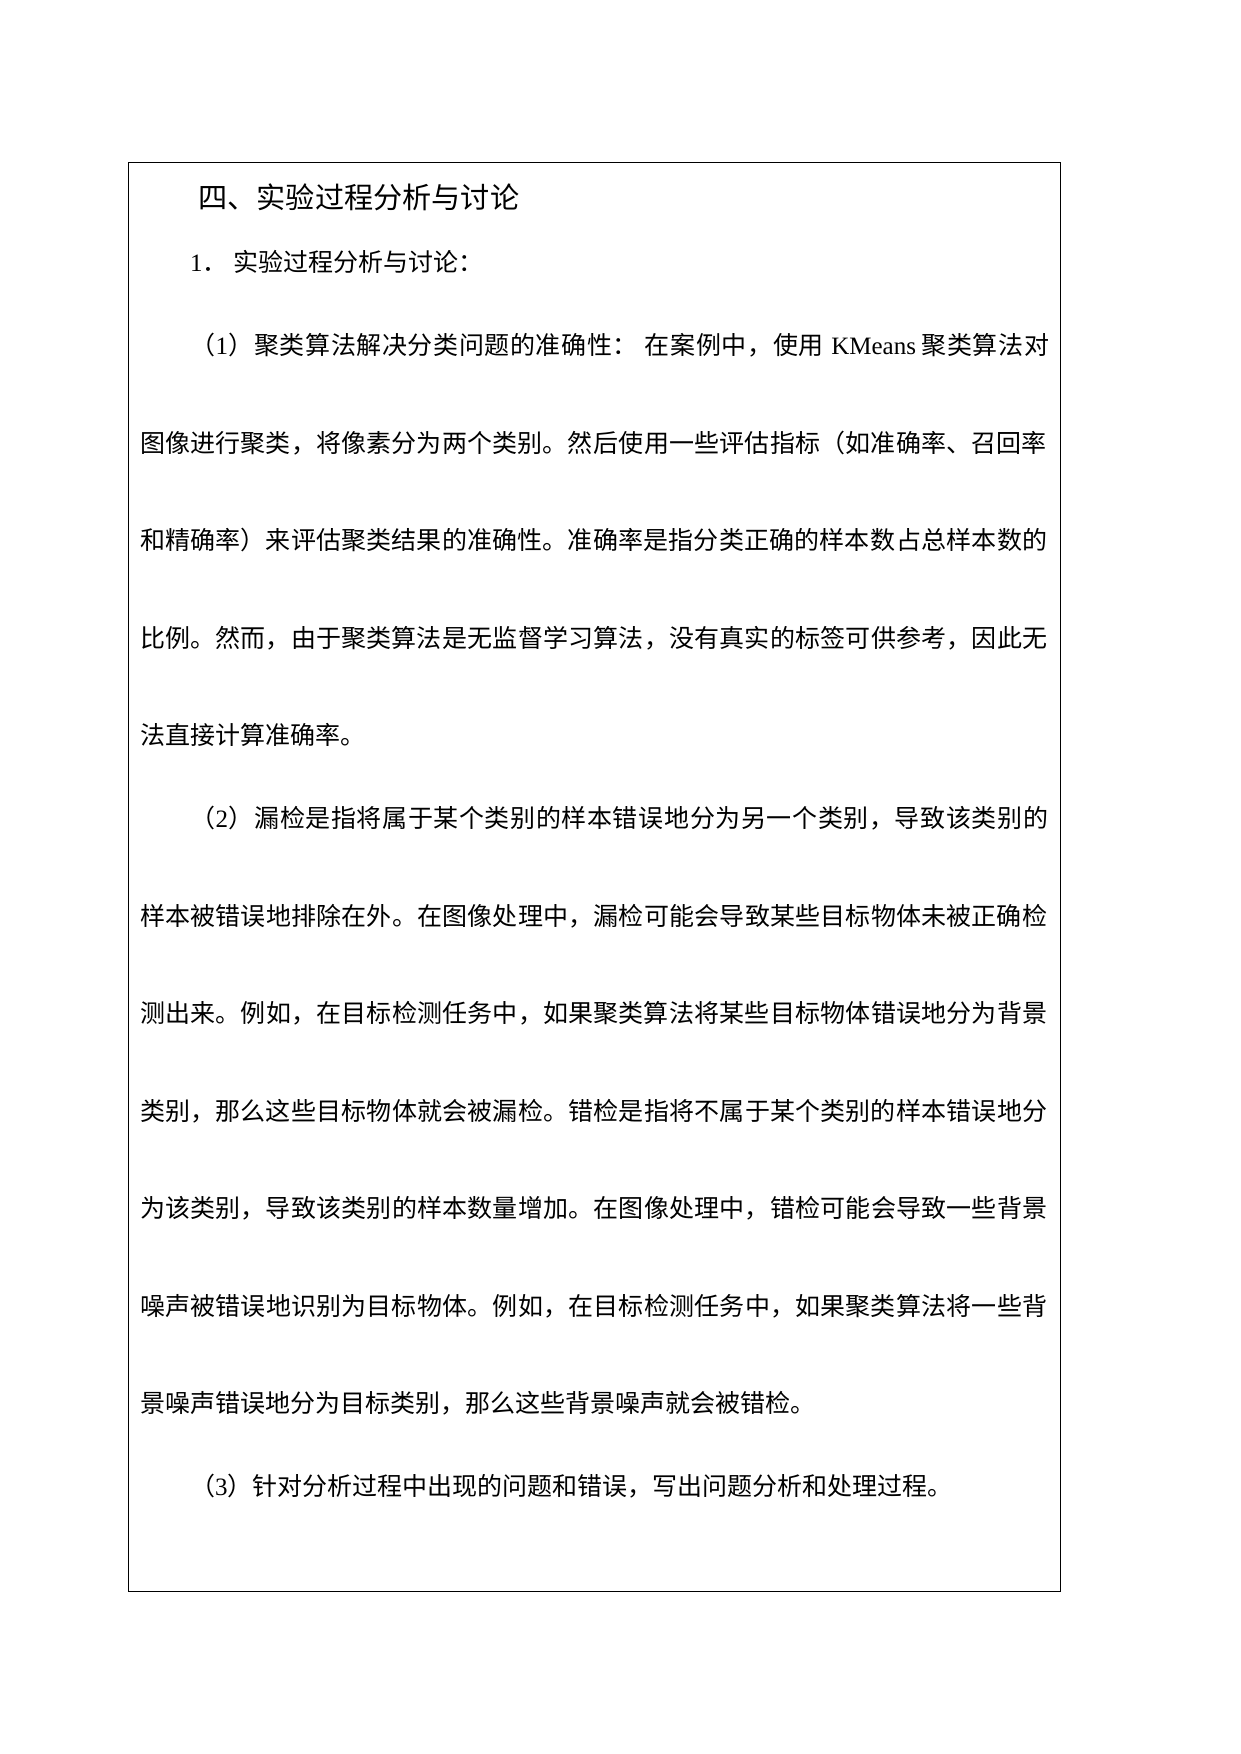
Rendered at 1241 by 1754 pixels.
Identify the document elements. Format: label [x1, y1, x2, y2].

table_header [129, 163, 1060, 1591]
